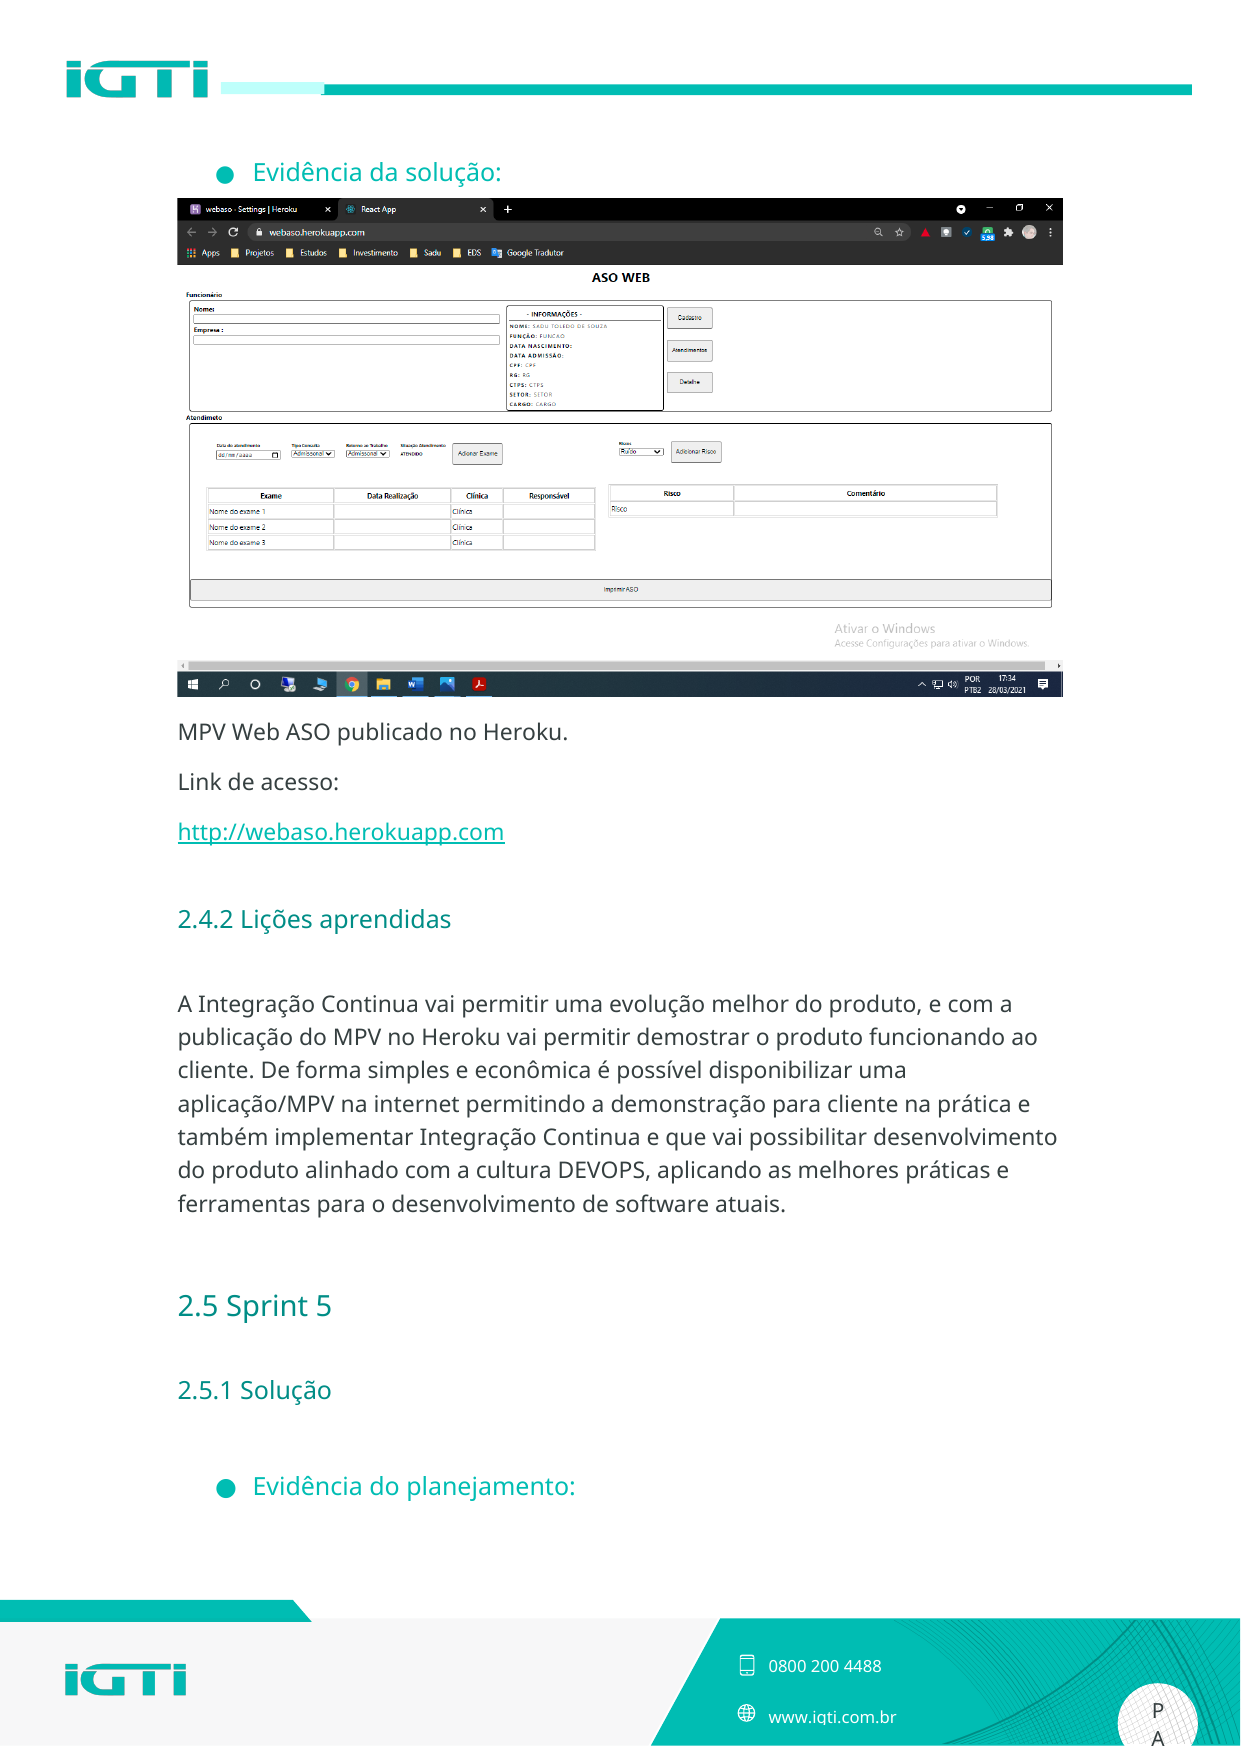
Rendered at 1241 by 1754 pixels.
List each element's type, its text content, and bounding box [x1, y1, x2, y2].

text A Integração Continua vai permitir uma evolução melhor do produto, e com a publicação do MPV no Heroku vai permitir demostrar o produto funcionando ao cliente. De forma simples e econômica é possível disponibilizar uma aplicação/MPV na internet permitindo a demonstração para cliente na prática e também implementar Integração Continua e que vai possibilitar desenvolvimento do produto alinhado com a cultura DEVOPS, aplicando as melhores práticas e ferramentas para o desenvolvimento de software atuais. [177, 986, 1063, 1219]
picture [58, 1658, 193, 1701]
text Link de acesso: [177, 763, 1063, 797]
picture [177, 198, 1063, 697]
text MPV Web ASO publicado no Heroku. [177, 713, 1063, 747]
list Evidência do planejamento: [215, 1459, 1063, 1510]
picture [890, 1620, 1241, 1744]
picture [58, 54, 216, 104]
text 2.5 Sprint 5 [177, 1286, 1063, 1325]
text 2.5.1 Solução [177, 1372, 1063, 1406]
text http://webaso.herokuapp.com [177, 813, 1063, 847]
text 2.4.2 Lições aprendidas [177, 902, 1063, 936]
list Evidência da solução: [215, 148, 1063, 194]
